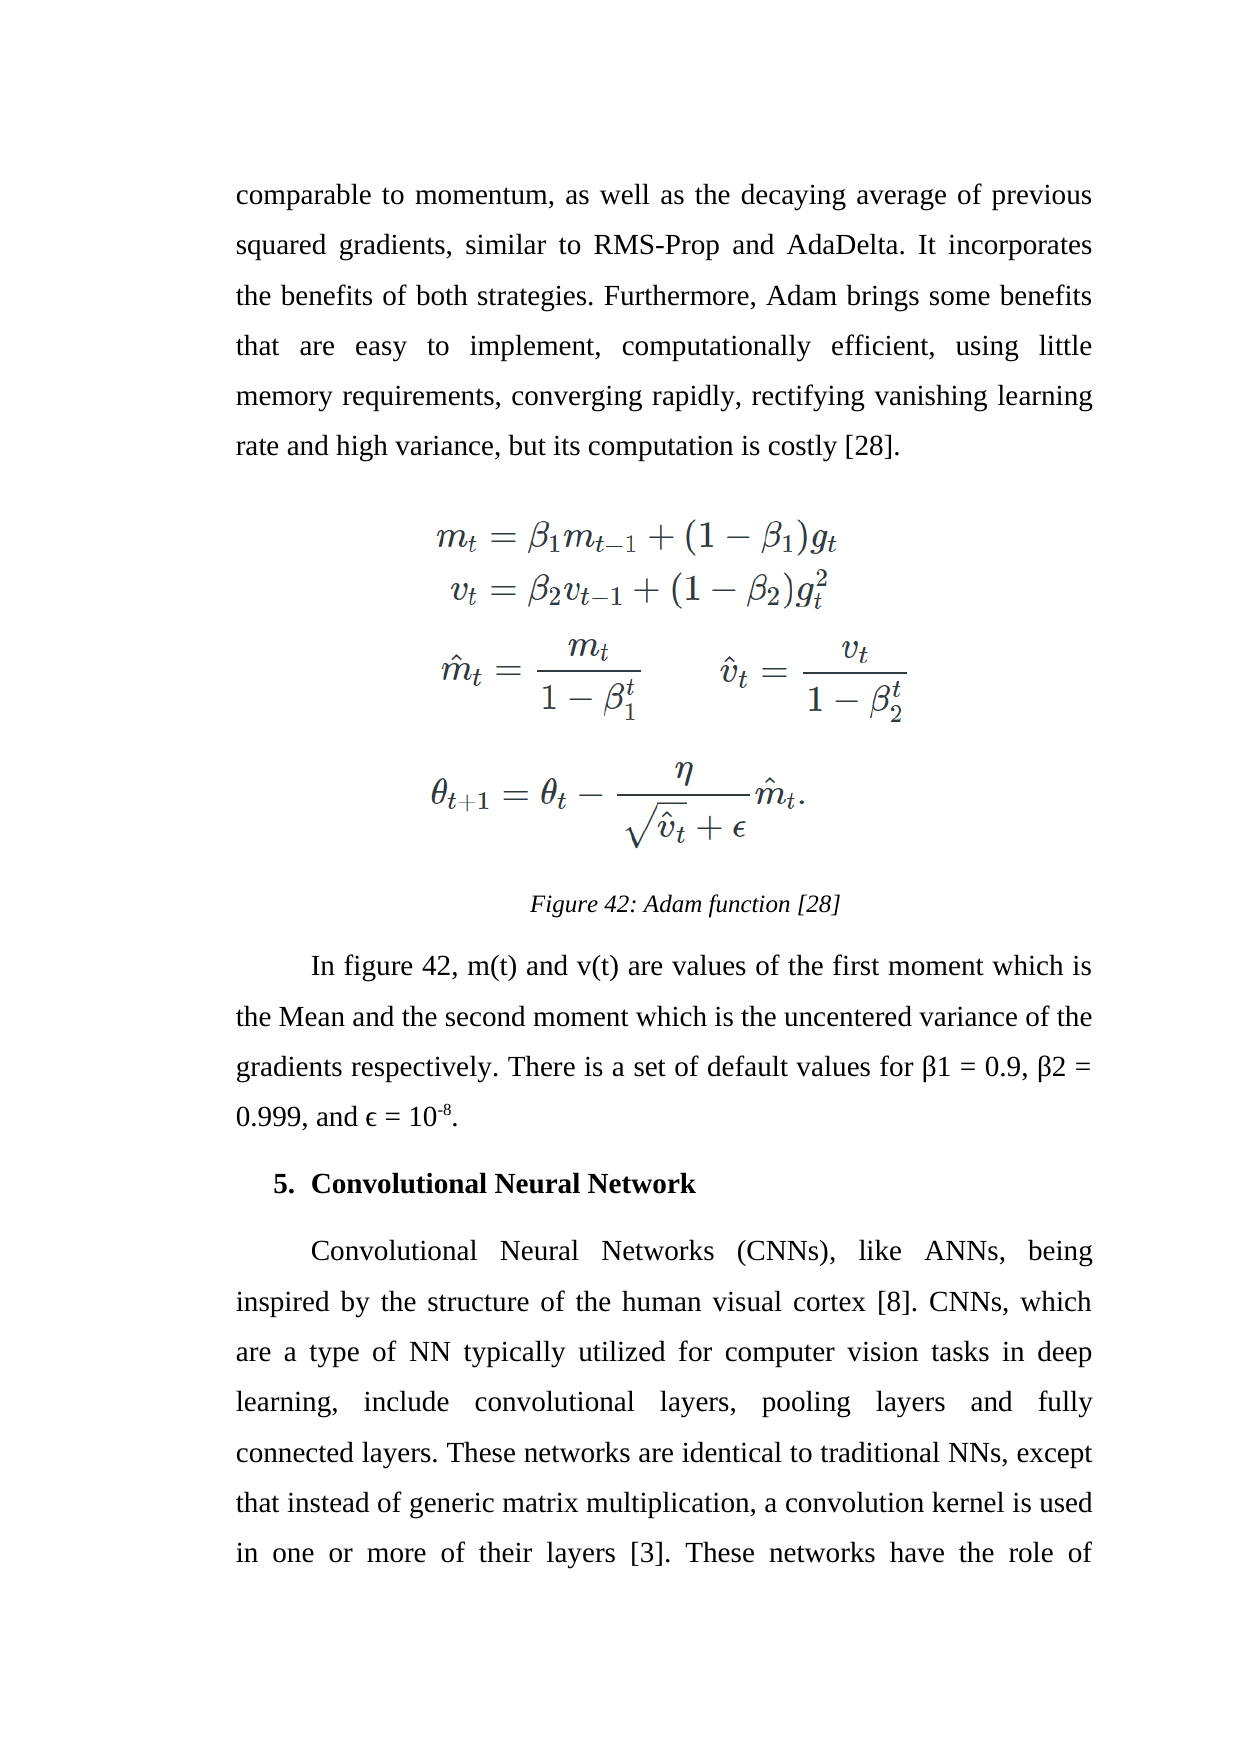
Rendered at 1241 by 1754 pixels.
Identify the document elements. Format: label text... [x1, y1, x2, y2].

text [236, 177, 1093, 462]
picture [391, 495, 926, 859]
text Figure 42: Adam function [28] [386, 889, 986, 917]
list Convolutional Neural Network [273, 1166, 1093, 1200]
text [236, 1233, 1093, 1569]
text In figure 42, m(t) and v(t) are values of the first moment which is the Mean and the second moment which is the uncentered variance of the gradients respectively. There is a set of default values for β1 = 0.9, β2 = 0.999, and ϵ = 10-8. [236, 948, 1093, 1133]
